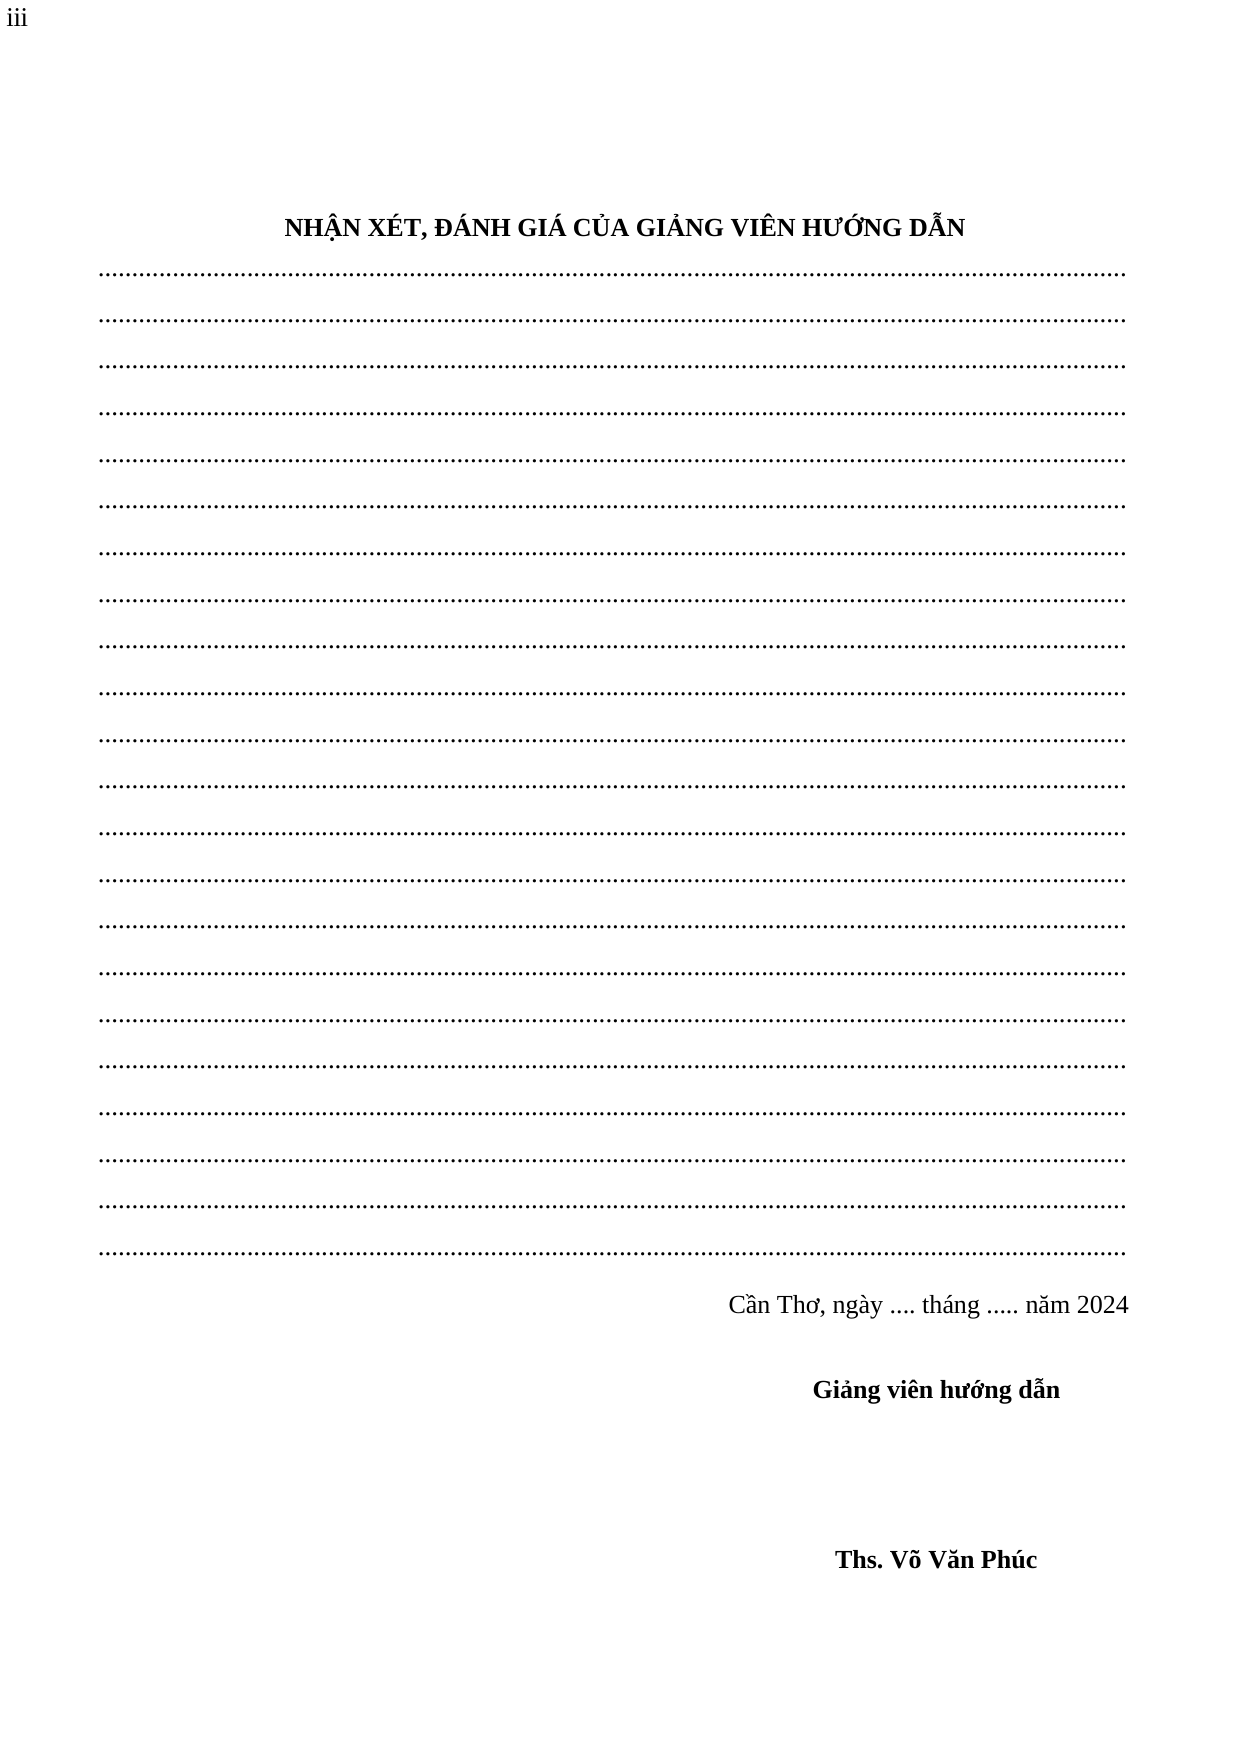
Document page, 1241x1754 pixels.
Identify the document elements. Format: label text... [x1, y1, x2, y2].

text Cần Thơ, ngày .... tháng ..... năm 2024 [98, 1289, 1129, 1319]
text NHẬN XÉT, ĐÁNH GIÁ CỦA GIẢNG VIÊN HƯỚNG DẪN [98, 212, 1152, 242]
text Ths. Võ Văn Phúc [98, 1544, 1037, 1574]
text Giảng viên hướng dẫn [98, 1374, 1060, 1404]
